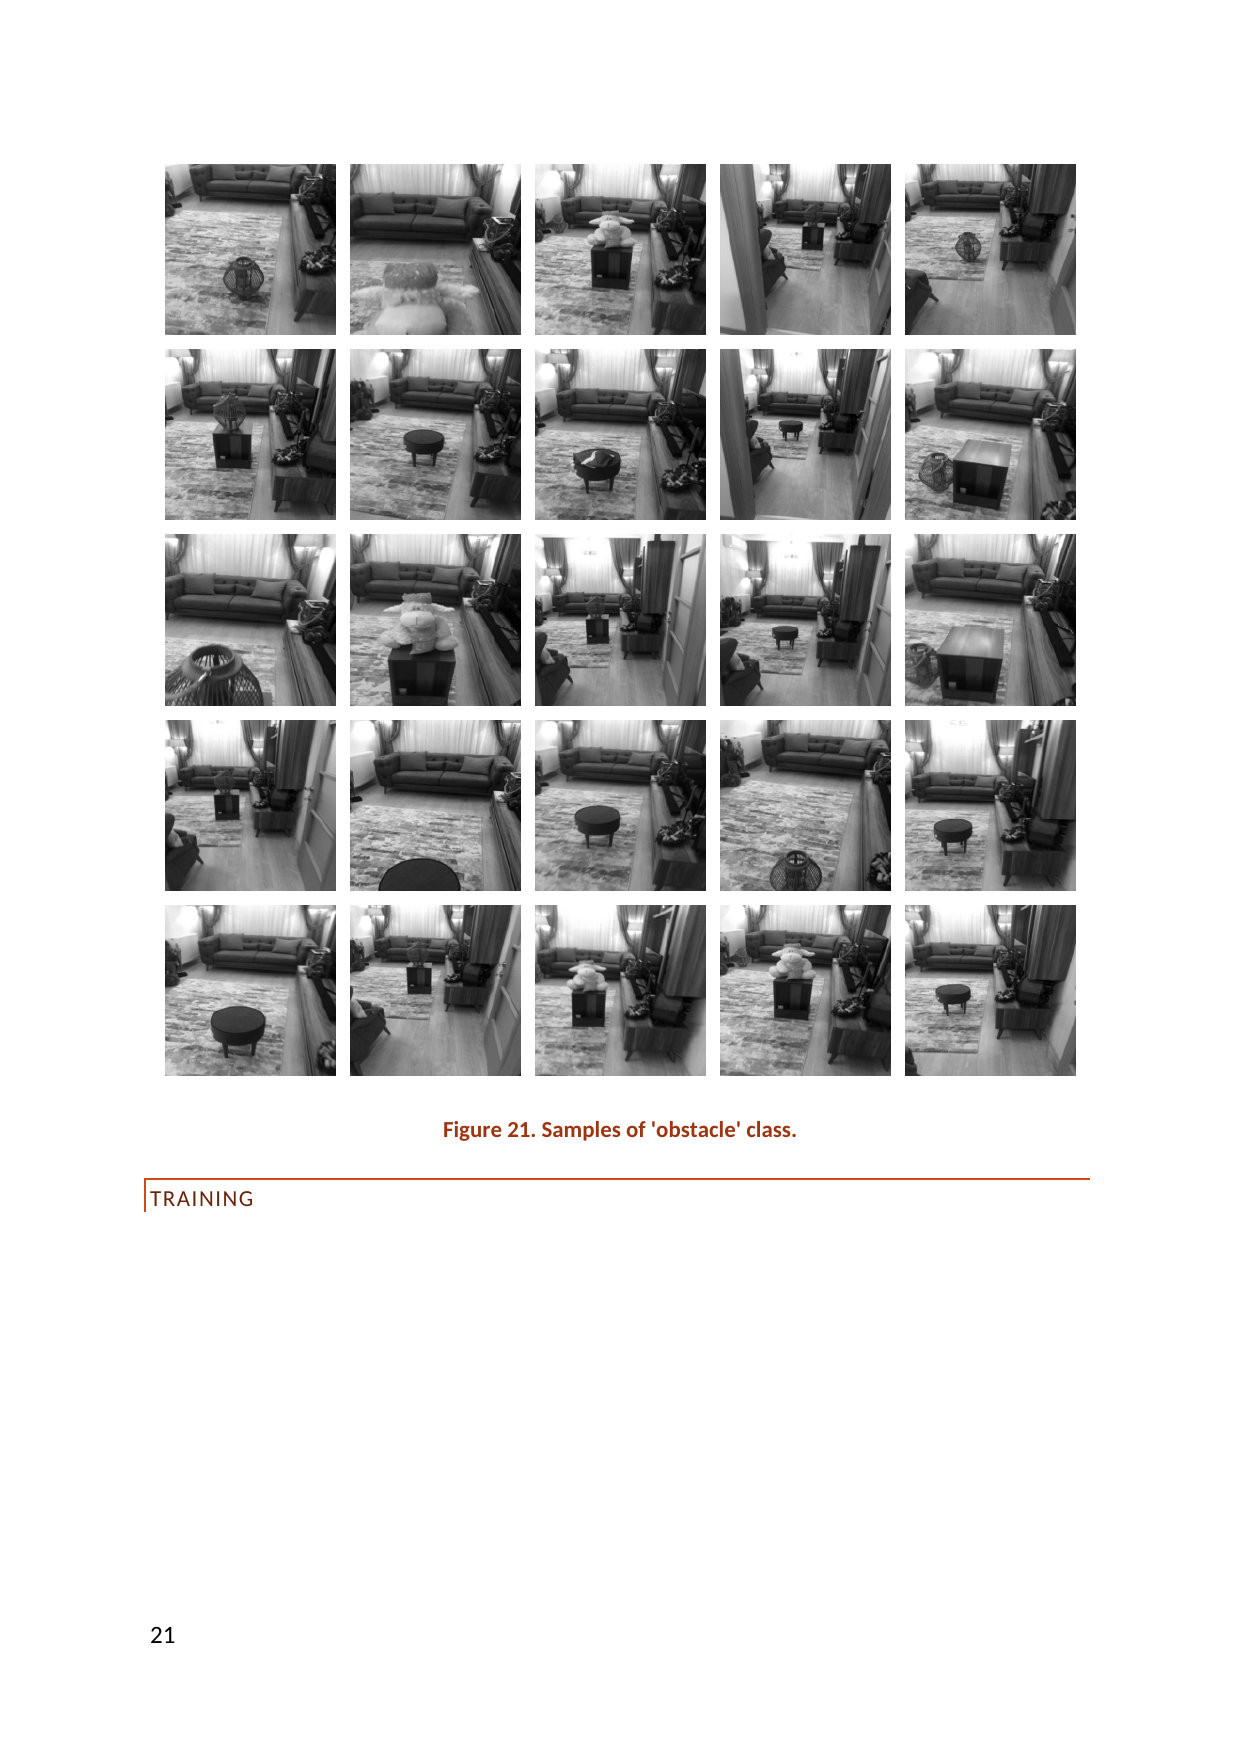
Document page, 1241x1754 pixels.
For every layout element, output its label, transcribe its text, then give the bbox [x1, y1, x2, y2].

subtitle Training [146, 1180, 1090, 1212]
picture [150, 150, 1090, 1090]
